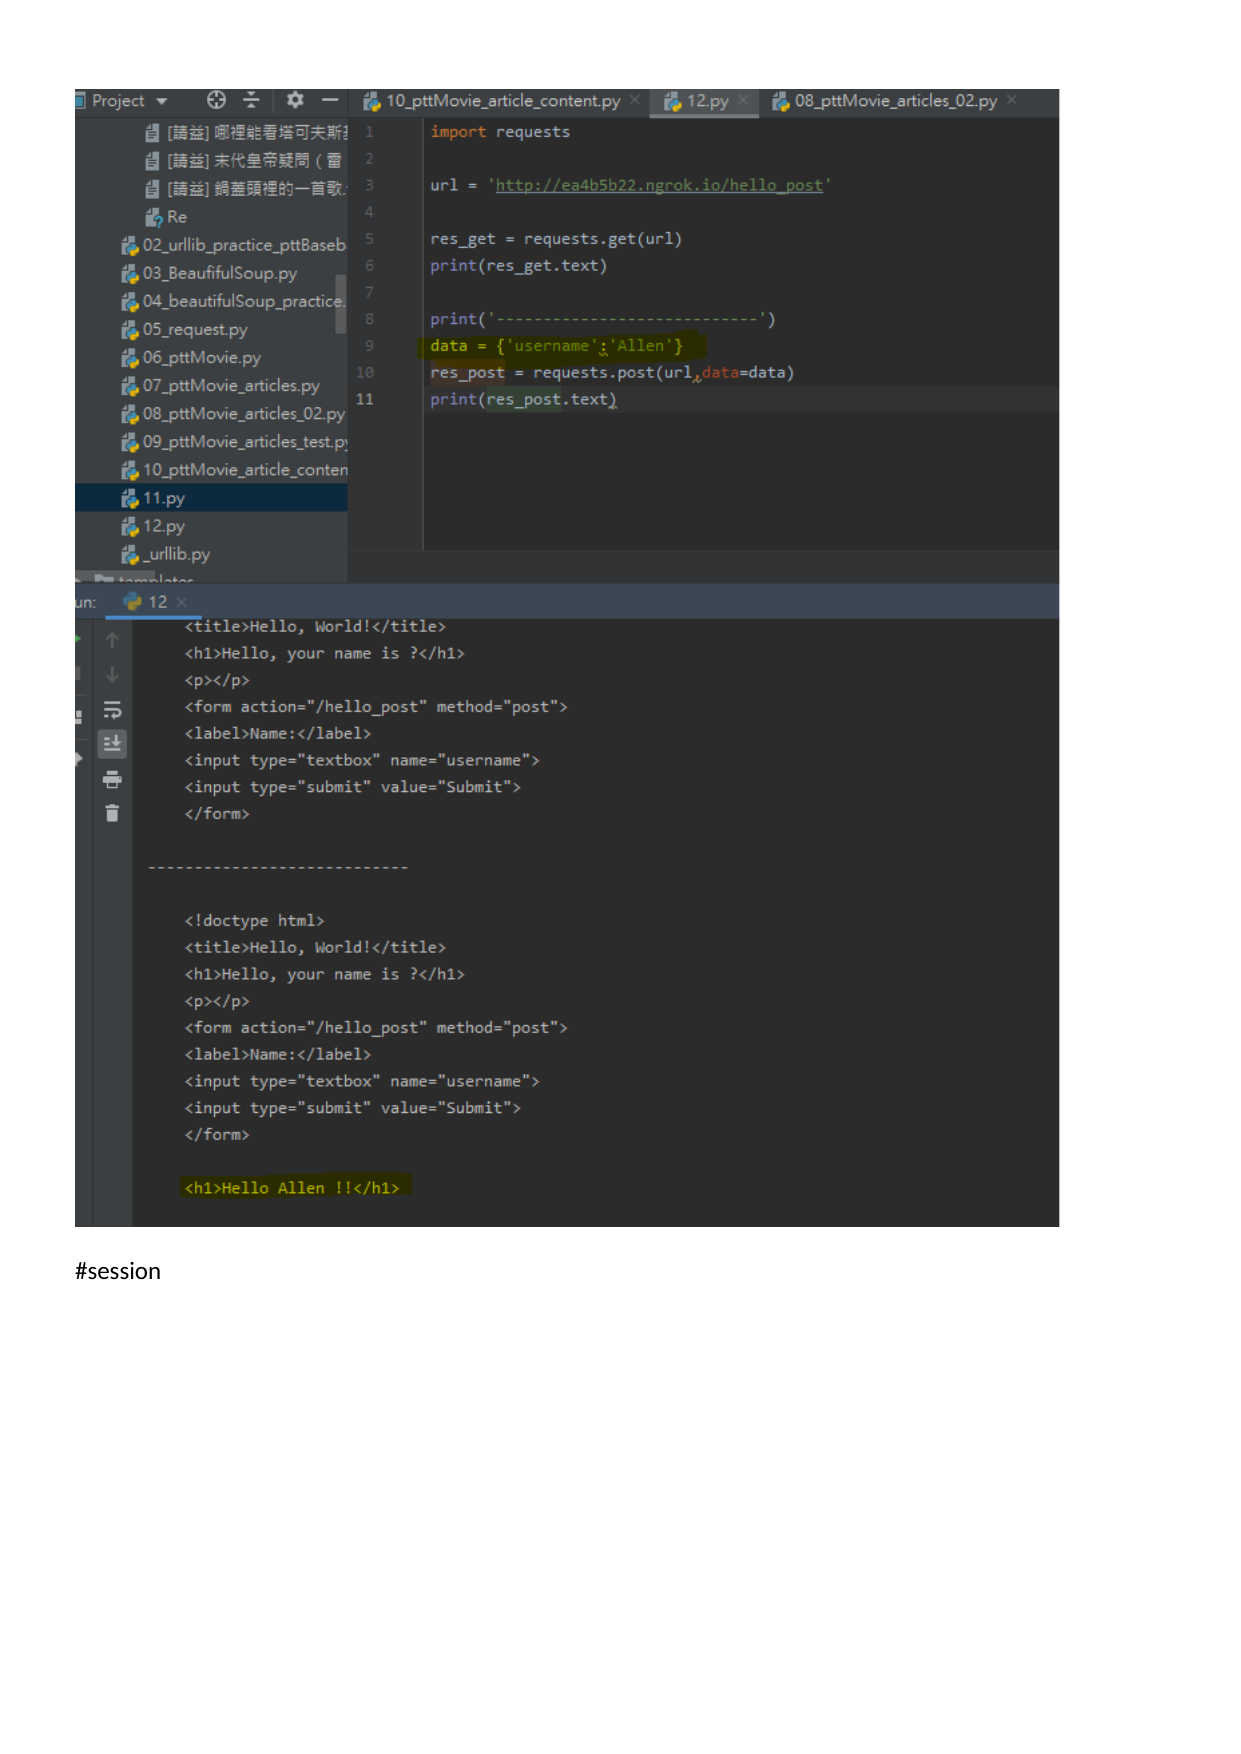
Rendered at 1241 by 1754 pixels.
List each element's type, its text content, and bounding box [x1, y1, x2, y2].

picture [75, 89, 1060, 1227]
text #session [75, 1252, 1165, 1289]
